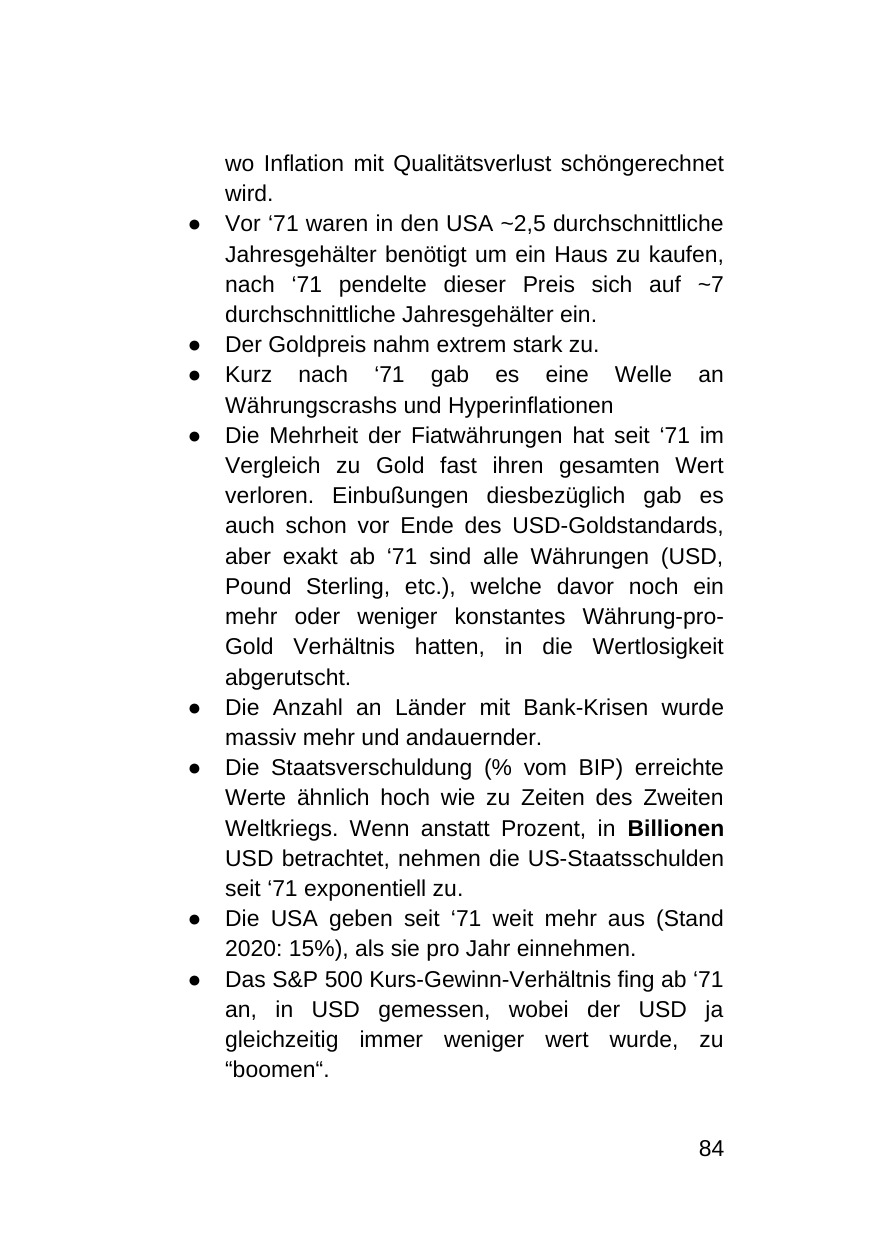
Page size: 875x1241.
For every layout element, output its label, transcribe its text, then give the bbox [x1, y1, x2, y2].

list Der Goldpreis nahm extrem stark zu. [187, 331, 724, 358]
list Die Staatsverschuldung (% vom BIP) erreichte Werte ähnlich hoch wie zu Zeiten des Zweiten Weltkriegs. Wenn anstatt Prozent, in Billionen USD betrachtet, nehmen die US-Staatsschulden seit ‘71 exponentiell zu. [187, 754, 724, 901]
list Kurz nach ‘71 gab es eine Welle an Währungscrashs und Hyperinflationen [187, 361, 724, 418]
list Die USA geben seit ‘71 weit mehr aus (Stand 2020: 15%), als sie pro Jahr einnehmen. [187, 905, 724, 962]
list Die Mehrheit der Fiatwährungen hat seit ‘71 im Vergleich zu Gold fast ihren gesamten Wert verloren. Einbußungen diesbezüglich gab es auch schon vor Ende des USD-Goldstandards, aber exakt ab ‘71 sind alle Währungen (USD, Pound Sterling, etc.), welche davor noch ein mehr oder weniger konstantes Währung-pro-Gold Verhältnis hatten, in die Wertlosigkeit abgerutscht. [187, 422, 724, 690]
list Vor ‘71 waren in den USA ~2,5 durchschnittliche Jahresgehälter benötigt um ein Haus zu kaufen, nach ‘71 pendelte dieser Preis sich auf ~7 durchschnittliche Jahresgehälter ein. [187, 210, 724, 327]
list Das S&P 500 Kurs-Gewinn-Verhältnis fing ab ‘71 an, in USD gemessen, wobei der USD ja gleichzeitig immer weniger wert wurde, zu “boomen“. [187, 966, 724, 1083]
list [187, 150, 724, 207]
list Die Anzahl an Länder mit Bank-Krisen wurde massiv mehr und andauernder. [187, 694, 724, 750]
